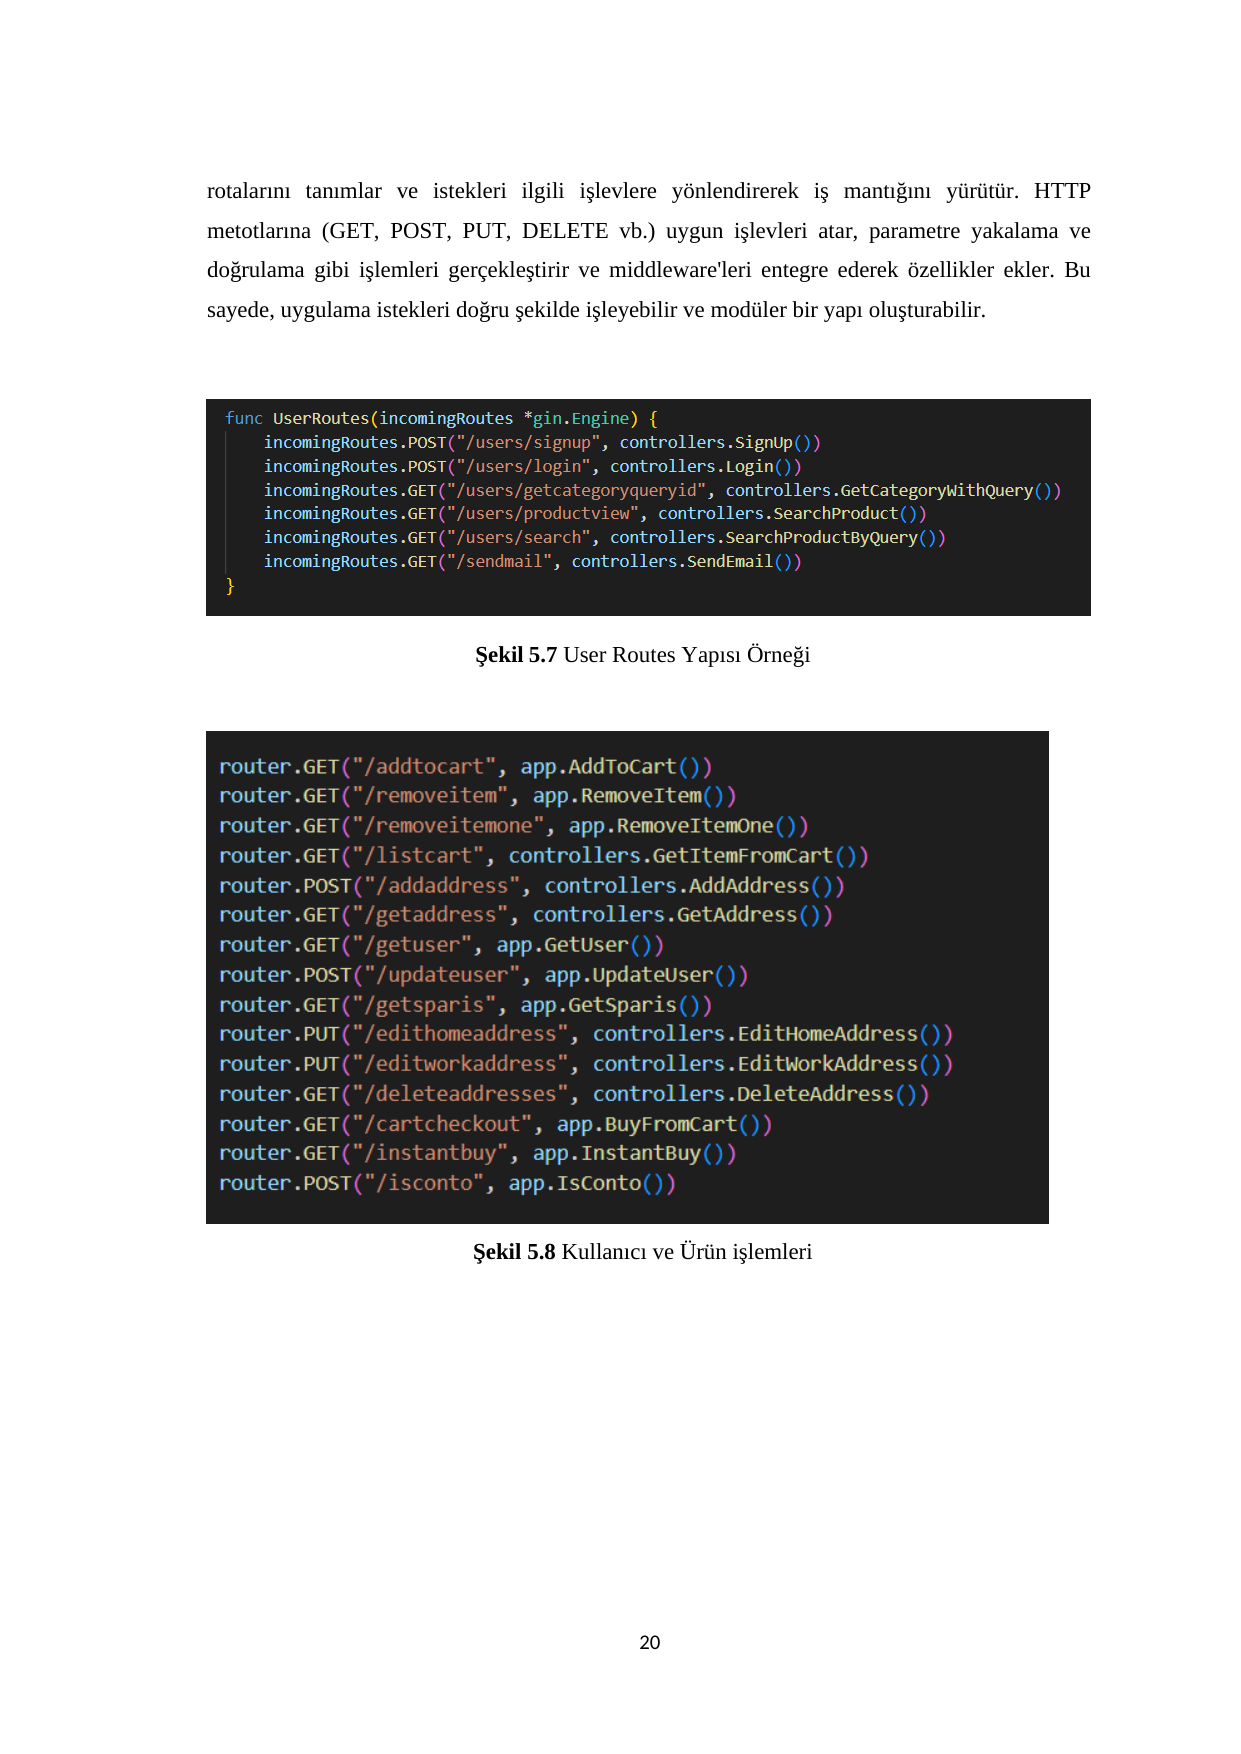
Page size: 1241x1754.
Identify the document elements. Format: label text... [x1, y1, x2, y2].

picture [206, 399, 1091, 616]
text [207, 177, 1092, 322]
text Şekil 5.8 Kullanıcı ve Ürün işlemleri [207, 1238, 1078, 1265]
picture [206, 731, 1049, 1224]
text Şekil 5.7 User Routes Yapısı Örneği [207, 641, 1078, 667]
